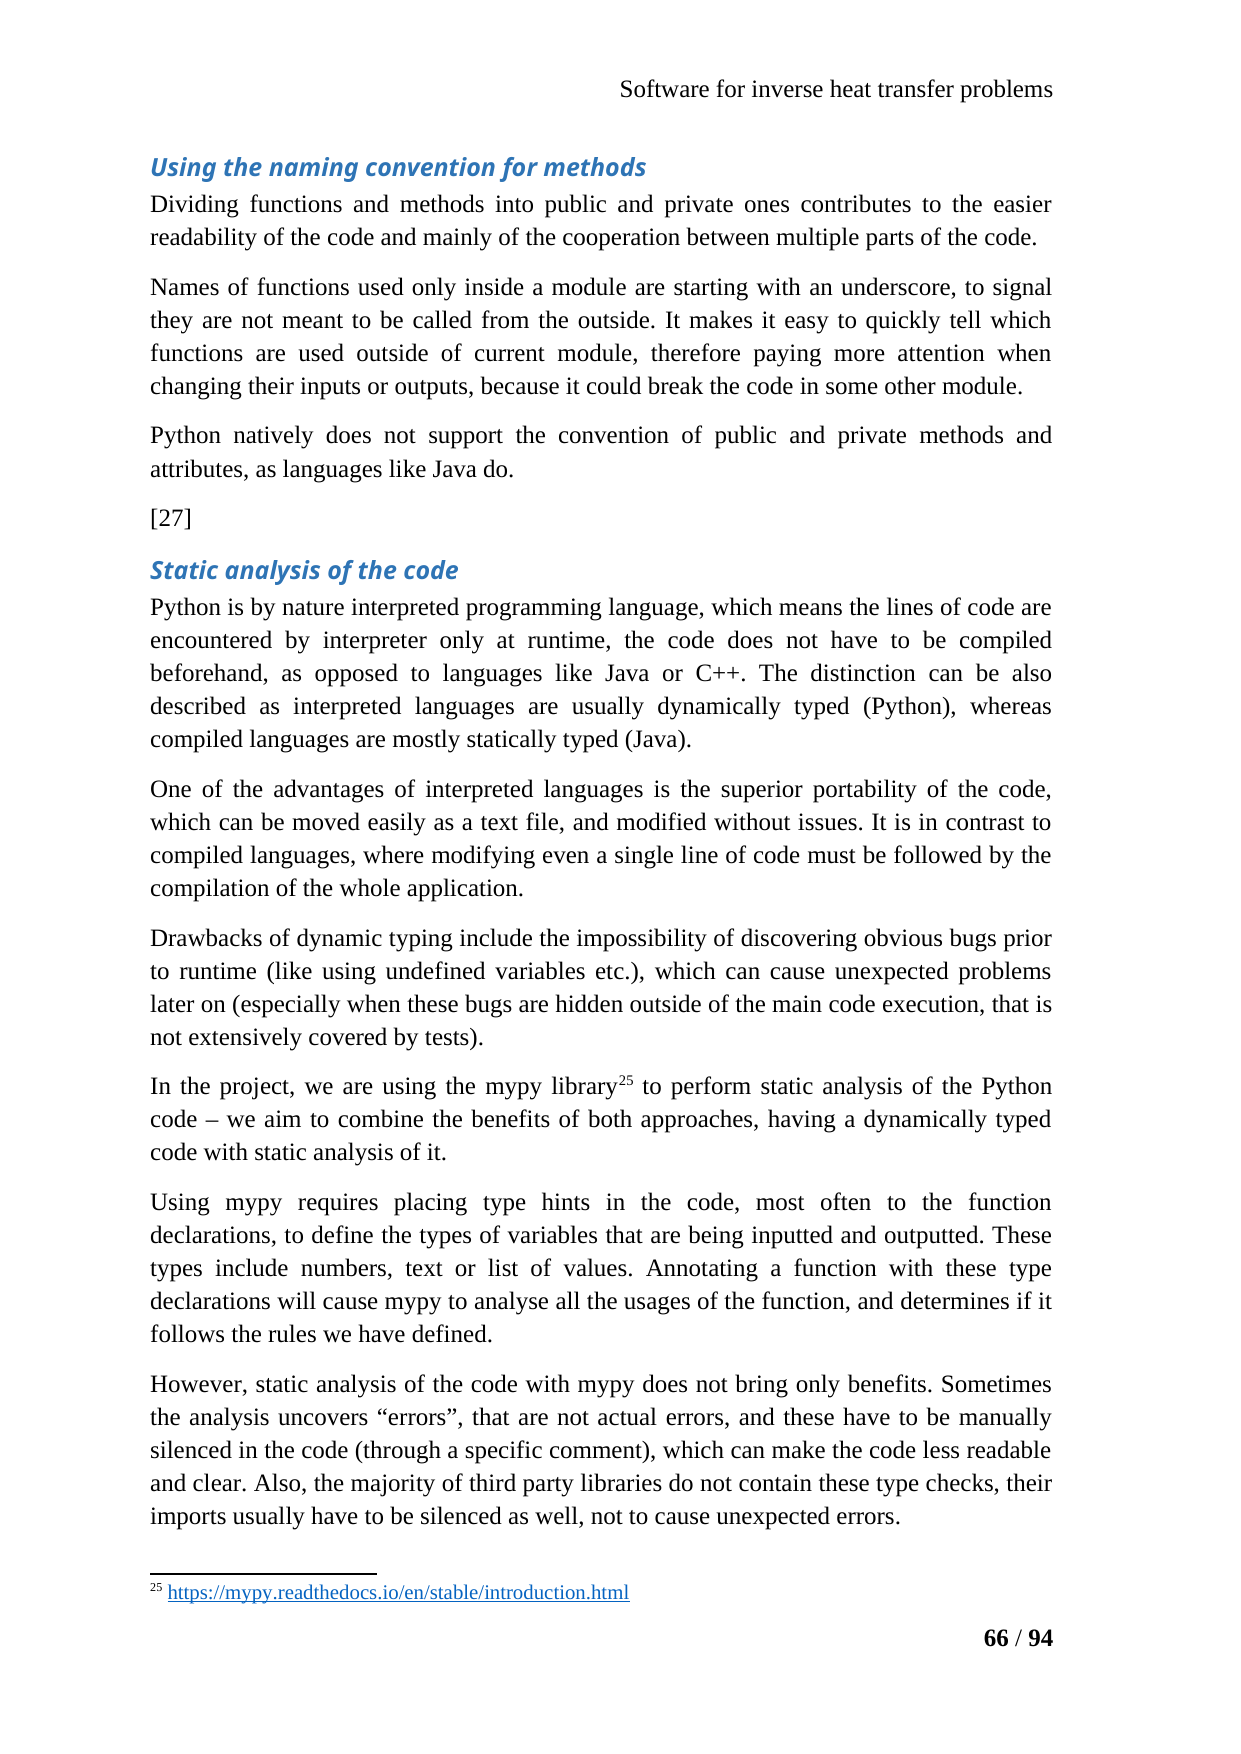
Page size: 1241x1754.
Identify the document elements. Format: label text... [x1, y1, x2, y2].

text In the project, we are using the mypy library to perform static analysis of the Python code – we aim to combine the benefits of both approaches, having a dynamically typed code with static analysis of it. [150, 1071, 1053, 1166]
text Drawbacks of dynamic typing include the impossibility of discovering obvious bugs prior to runtime (like using undefined variables etc.), which can cause unexpected problems later on (especially when these bugs are hidden outside of the main code execution, that is not extensively covered by tests). [150, 923, 1053, 1051]
text However, static analysis of the code with mypy does not bring only benefits. Sometimes the analysis uncovers “errors”, that are not actual errors, and these have to be manually silenced in the code (through a specific comment), which can make the code less readable and clear. Also, the majority of third party libraries do not contain these type checks, their imports usually have to be silenced as well, not to cause unexpected errors. [150, 1369, 1053, 1530]
subtitle Using the naming convention for methods [150, 150, 1053, 184]
text One of the advantages of interpreted languages is the superior portability of the code, which can be moved easily as a text file, and modified without issues. It is in contrast to compiled languages, where modifying even a single line of code must be followed by the compilation of the whole application. [150, 774, 1053, 902]
text [27] [150, 503, 1053, 532]
text Python natively does not support the convention of public and private methods and attributes, as languages like Java do. [150, 421, 1053, 482]
subtitle Static analysis of the code [150, 553, 1053, 587]
text Using mypy requires placing type hints in the code, most often to the function declarations, to define the types of variables that are being inputted and outputted. These types include numbers, text or list of values. Annotating a function with these type declarations will cause mypy to analyse all the usages of the function, and determines if it follows the rules we have defined. [150, 1187, 1053, 1348]
text Python is by nature interpreted programming language, which means the lines of code are encountered by interpreter only at runtime, the code does not have to be compiled beforehand, as opposed to languages like Java or C++. The distinction can be also described as interpreted languages are usually dynamically typed (Python), whereas compiled languages are mostly statically typed (Java). [150, 592, 1053, 753]
text Dividing functions and methods into public and private ones contributes to the easier readability of the code and mainly of the cooperation between multiple parts of the code. [150, 189, 1053, 251]
text Names of functions used only inside a module are starting with an underscore, to signal they are not meant to be called from the outside. It makes it easy to quickly tell which functions are used outside of current module, therefore paying more attention when changing their inputs or outputs, because it could break the code in some other module. [150, 272, 1053, 400]
